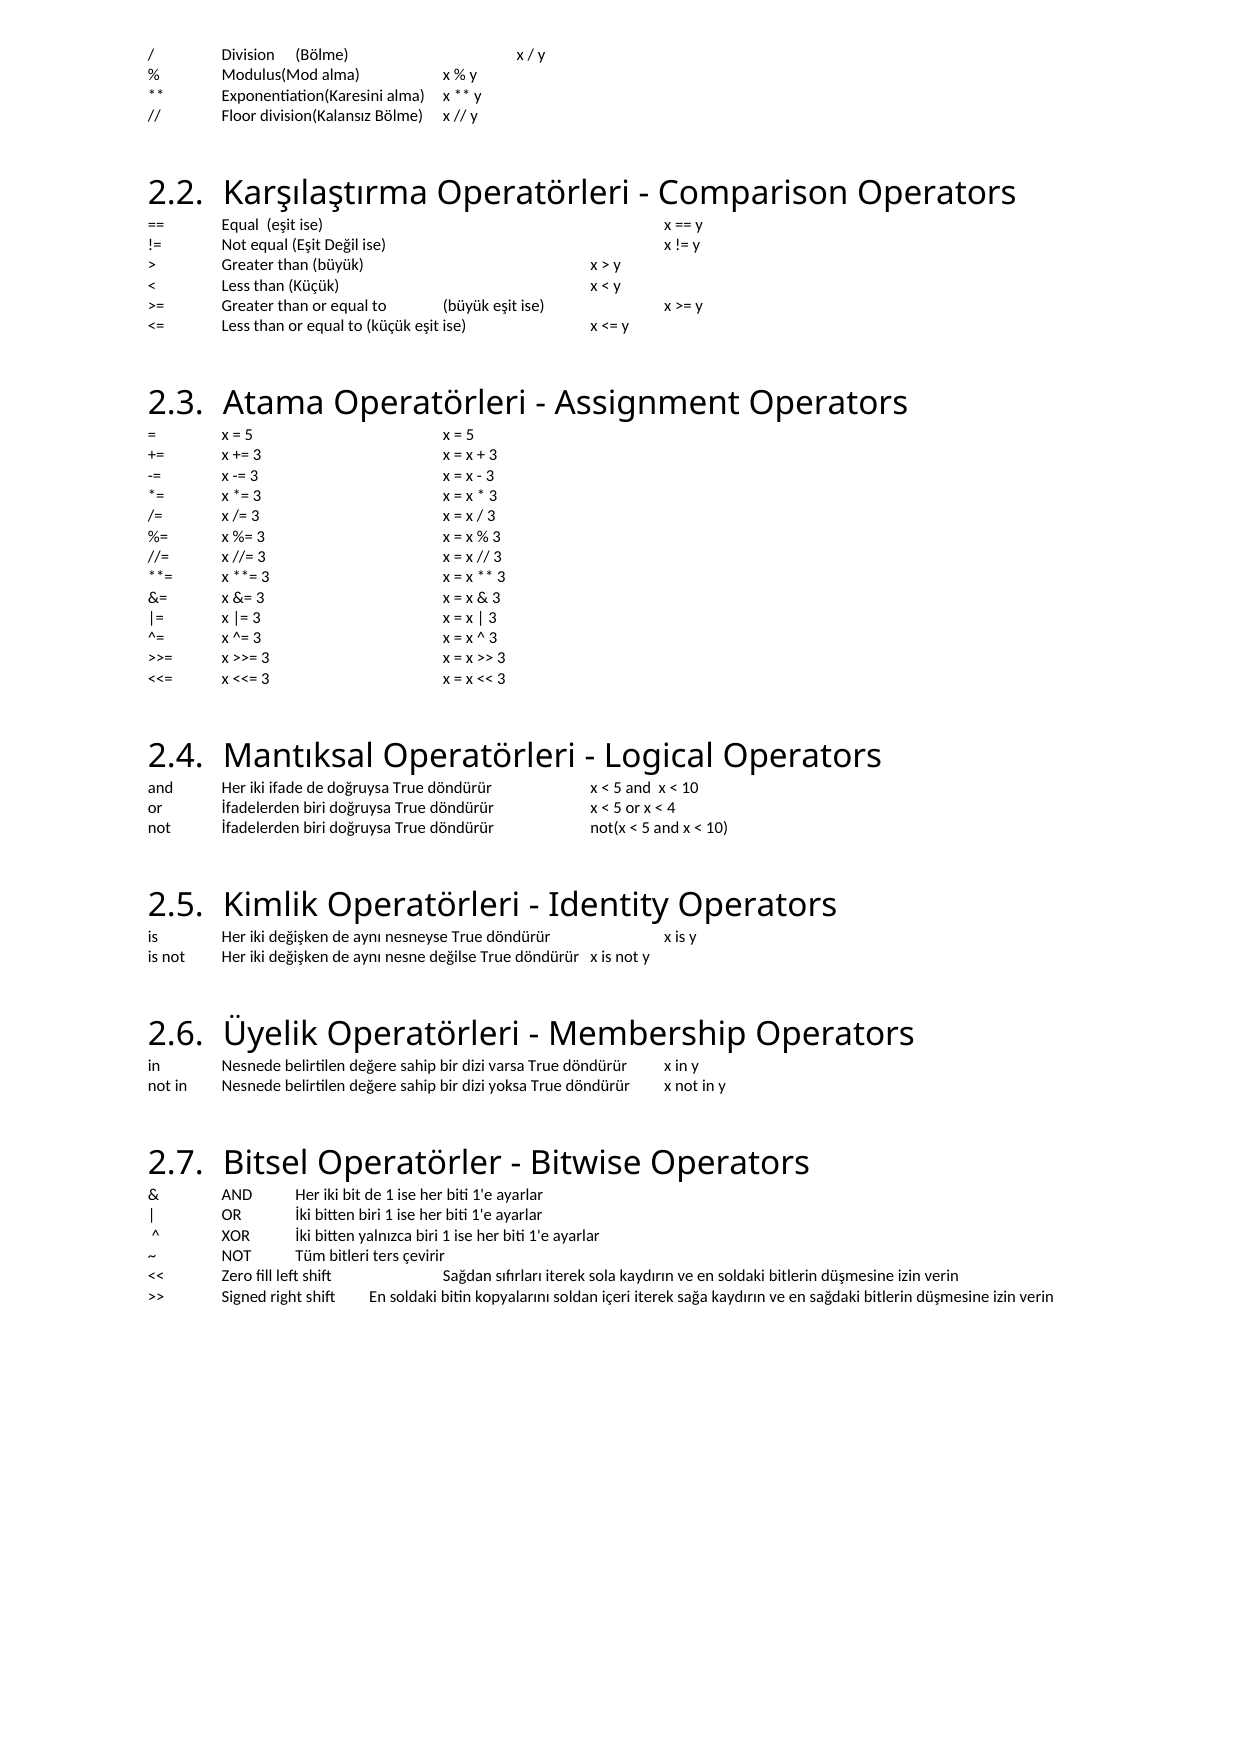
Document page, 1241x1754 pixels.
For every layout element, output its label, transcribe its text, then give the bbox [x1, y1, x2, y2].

text is Her iki değişken de aynı nesneyse True döndürür x is y [148, 926, 1093, 947]
text or İfadelerden biri doğruysa True döndürür x < 5 or x < 4 [148, 797, 1093, 817]
text ** Exponentiation(Karesini alma) x ** y [148, 85, 1093, 105]
subtitle Mantıksal Operatörleri - Logical Operators [148, 731, 1093, 777]
subtitle Karşılaştırma Operatörleri - Comparison Operators [148, 169, 1093, 214]
text & AND Her iki bit de 1 ise her biti 1'e ayarlar [148, 1184, 1093, 1205]
text not İfadelerden biri doğruysa True döndürür not(x < 5 and x < 10) [148, 817, 1093, 838]
text >= Greater than or equal to (büyük eşit ise) x >= y [148, 295, 1093, 316]
subtitle Kimlik Operatörleri - Identity Operators [148, 881, 1093, 926]
text is not Her iki değişken de aynı nesne değilse True döndürür x is not y [148, 947, 1093, 967]
text **= x **= 3 x = x ** 3 [148, 567, 1093, 587]
text and Her iki ifade de doğruysa True döndürür x < 5 and x < 10 [148, 777, 1093, 797]
text ^= x ^= 3 x = x ^ 3 [148, 627, 1093, 648]
text -= x -= 3 x = x - 3 [148, 465, 1093, 485]
text << Zero fill left shift Sağdan sıfırları iterek sola kaydırın ve en soldaki bitlerin düşmesine izin verin [148, 1266, 1093, 1286]
text |= x |= 3 x = x | 3 [148, 607, 1093, 627]
text <<= x <<= 3 x = x << 3 [148, 668, 1093, 688]
text ^ XOR İki bitten yalnızca biri 1 ise her biti 1'e ayarlar [148, 1225, 1093, 1245]
subtitle Bitsel Operatörler - Bitwise Operators [148, 1139, 1093, 1184]
subtitle Atama Operatörleri - Assignment Operators [148, 379, 1093, 424]
text // Floor division(Kalansız Bölme) x // y [148, 105, 1093, 126]
text *= x *= 3 x = x * 3 [148, 485, 1093, 506]
text //= x //= 3 x = x // 3 [148, 546, 1093, 567]
text = x = 5 x = 5 [148, 424, 1093, 445]
subtitle Üyelik Operatörleri - Membership Operators [148, 1010, 1093, 1055]
text >> Signed right shift En soldaki bitin kopyalarını soldan içeri iterek sağa kaydırın ve en sağdaki bitlerin düşmesine izin verin [148, 1286, 1093, 1306]
text / Division (Bölme) x / y [148, 44, 1093, 65]
text | OR İki bitten biri 1 ise her biti 1'e ayarlar [148, 1205, 1093, 1225]
text /= x /= 3 x = x / 3 [148, 506, 1093, 526]
text == Equal (eşit ise) x == y [148, 214, 1093, 234]
text %= x %= 3 x = x % 3 [148, 526, 1093, 546]
text < Less than (Küçük) x < y [148, 275, 1093, 295]
text >>= x >>= 3 x = x >> 3 [148, 648, 1093, 668]
text += x += 3 x = x + 3 [148, 445, 1093, 465]
text not in Nesnede belirtilen değere sahip bir dizi yoksa True döndürür x not in y [148, 1076, 1093, 1096]
text ~ NOT Tüm bitleri ters çevirir [148, 1245, 1093, 1266]
text != Not equal (Eşit Değil ise) x != y [148, 234, 1093, 255]
text in Nesnede belirtilen değere sahip bir dizi varsa True döndürür x in y [148, 1055, 1093, 1076]
text &= x &= 3 x = x & 3 [148, 587, 1093, 607]
text > Greater than (büyük) x > y [148, 255, 1093, 275]
text % Modulus(Mod alma) x % y [148, 65, 1093, 85]
text <= Less than or equal to (küçük eşit ise) x <= y [148, 316, 1093, 336]
